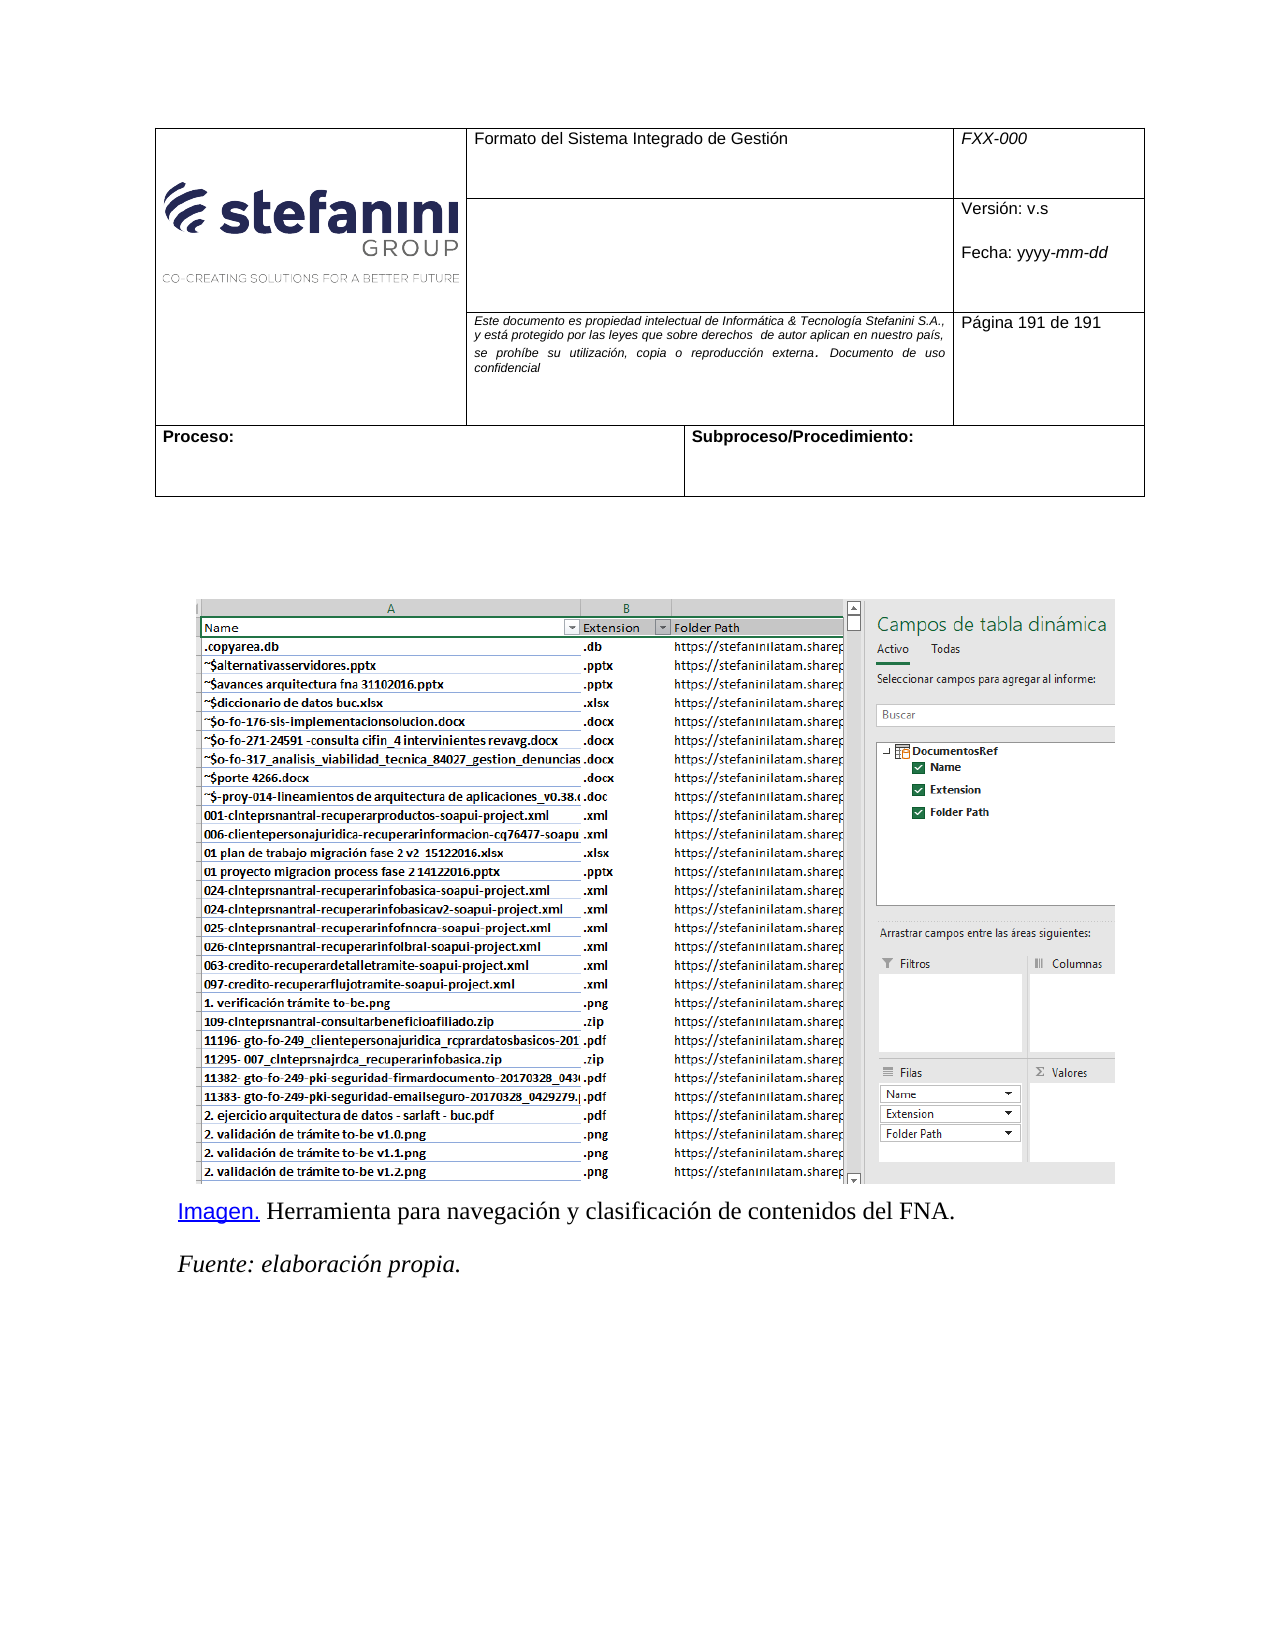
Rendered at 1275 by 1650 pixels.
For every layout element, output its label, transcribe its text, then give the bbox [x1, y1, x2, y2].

text Fuente: elaboración propia. [177, 1249, 1098, 1278]
picture [162, 182, 460, 286]
picture [196, 599, 1115, 1184]
text Imagen. Herramienta para navegación y clasificación de contenidos del FNA. [177, 1196, 1098, 1224]
